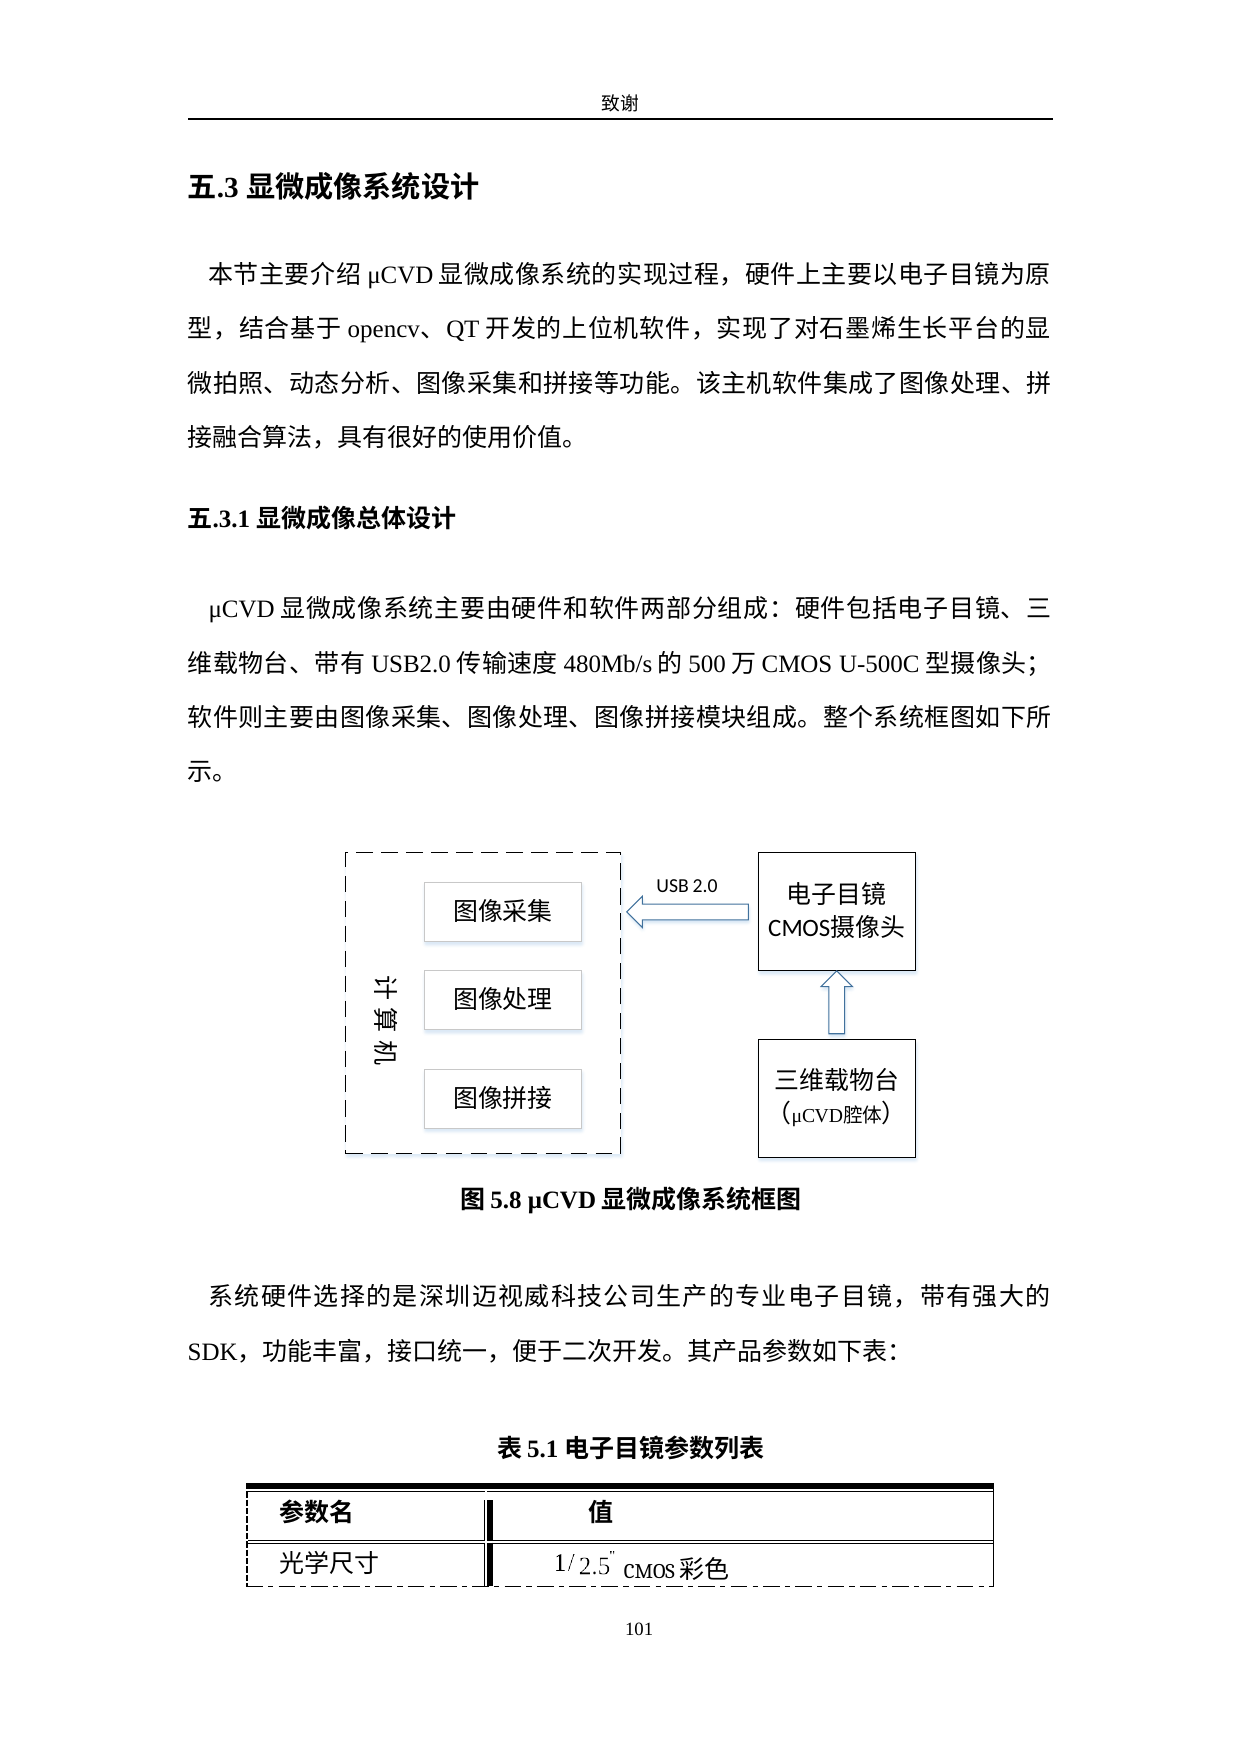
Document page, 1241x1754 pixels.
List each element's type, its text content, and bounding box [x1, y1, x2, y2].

table_cell CMOS 彩色 [493, 1544, 993, 1586]
text 图5.8 μCVD显微成像系统框图 [187, 1179, 1053, 1215]
text 本节主要介绍μCVD显微成像系统的实现过程，硬件上主要以电子目镜为原型，结合基于opencv、QT开发的上位机软件，实现了对石墨烯生长平台的显微拍照、动态分析、图像采集和拼接等功能。该主机软件集成了图像处理、拼接融合算法，具有很好的使用价值。 [187, 254, 1053, 454]
text 表5.1 电子目镜参数列表 [187, 1428, 1053, 1465]
text μCVD显微成像系统主要由硬件和软件两部分组成：硬件包括电子目镜、三维载物台、带有USB2.0传输速度480Mb/s的500万CMOS U-500C型摄像头；软件则主要由图像采集、图像处理、图像拼接模块组成。整个系统框图如下所示。 [187, 589, 1053, 788]
table_header 值 [488, 1492, 993, 1540]
subtitle 显微成像总体设计 [187, 499, 1053, 535]
table_header 参数名 [247, 1489, 488, 1540]
subtitle 显微成像系统设计 [187, 164, 1053, 206]
table_cell 光学尺寸 [247, 1544, 484, 1586]
text 系统硬件选择的是深圳迈视威科技公司生产的专业电子目镜，带有强大的SDK，功能丰富，接口统一，便于二次开发。其产品参数如下表： [187, 1277, 1053, 1367]
